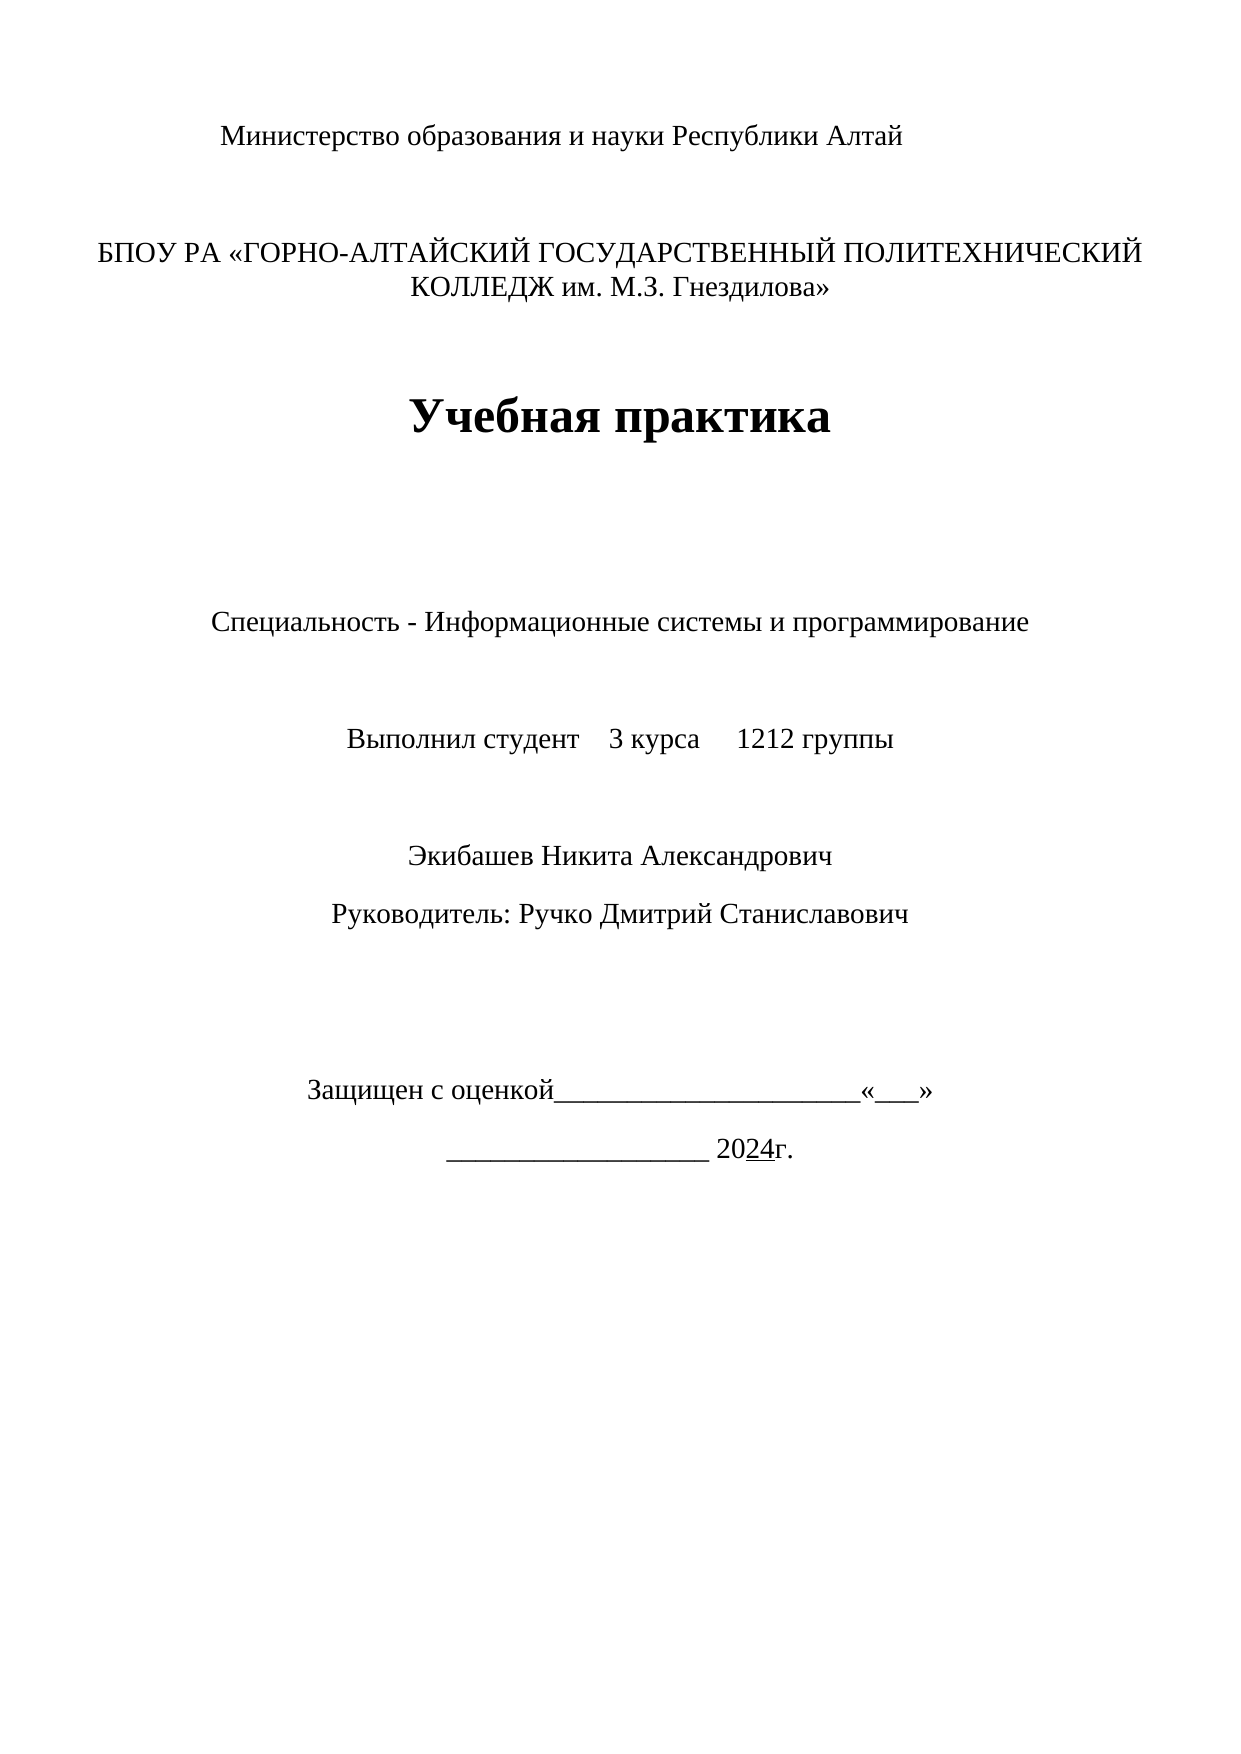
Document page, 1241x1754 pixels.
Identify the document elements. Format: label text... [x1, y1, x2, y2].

text Руководитель: Ручко Дмитрий Станиславович [88, 897, 1152, 930]
text Учебная практика [88, 386, 1152, 443]
text __________________ 2024г. [88, 1131, 1152, 1164]
text БПОУ РА «ГОРНО-АЛТАЙСКИЙ ГОСУДАРСТВЕННЫЙ ПОЛИТЕХНИЧЕСКИЙ КОЛЛЕДЖ им. М.З. Гнездилова» [88, 235, 1152, 302]
text Министерство образования и науки Республики Алтай [88, 118, 1152, 152]
text Экибашев Никита Александрович [88, 838, 1152, 872]
text Защищен с оценкой_____________________«___» [88, 1072, 1152, 1106]
text Специальность - Информационные системы и программирование [88, 604, 1152, 637]
text Выполнил студент 3 курса 1212 группы [88, 721, 1152, 754]
